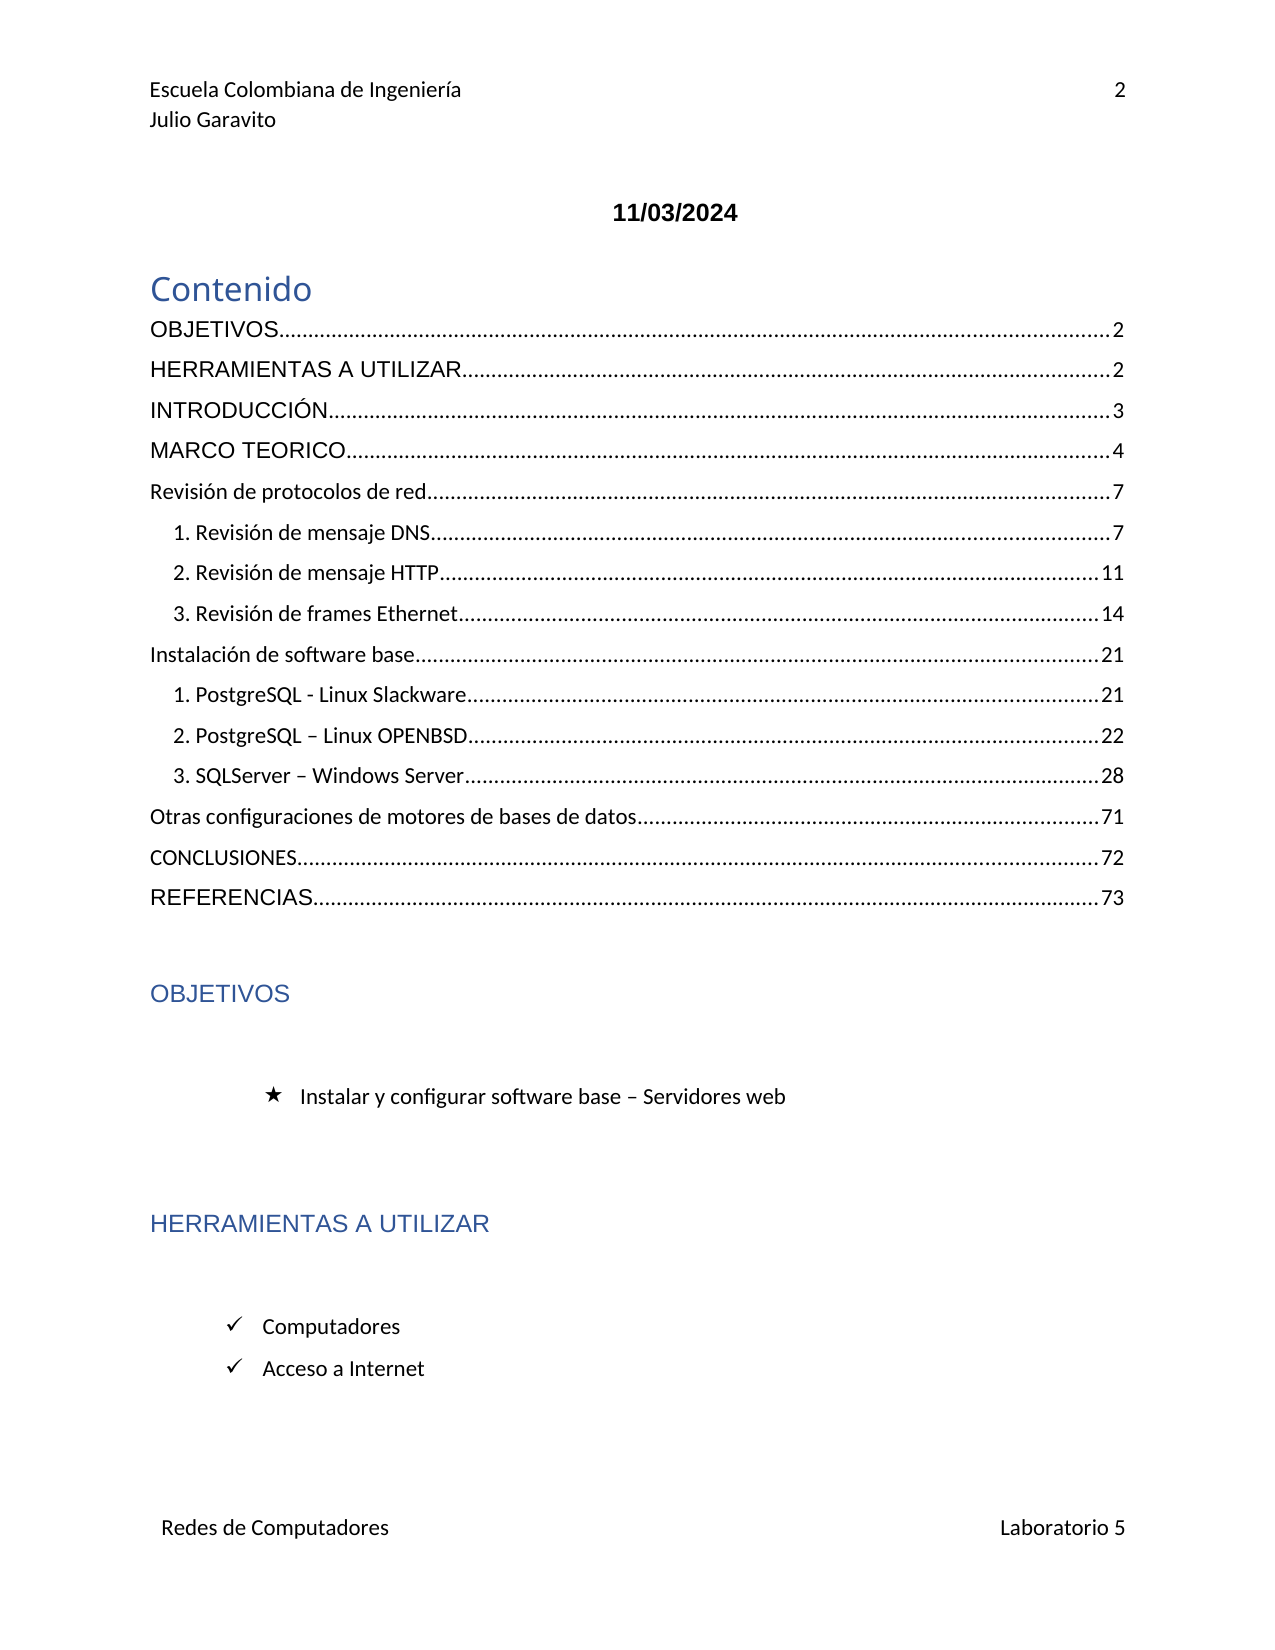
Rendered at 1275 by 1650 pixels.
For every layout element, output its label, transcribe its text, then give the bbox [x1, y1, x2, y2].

list Computadores [225, 1312, 1125, 1340]
text 11/03/2024 [150, 198, 1125, 226]
list Acceso a Internet [225, 1354, 1125, 1382]
subtitle OBJETIVOS [150, 979, 1125, 1008]
list Instalar y configurar software base – Servidores web [187, 1082, 1125, 1110]
subtitle HERRAMIENTAS A UTILIZAR [150, 1209, 1125, 1238]
